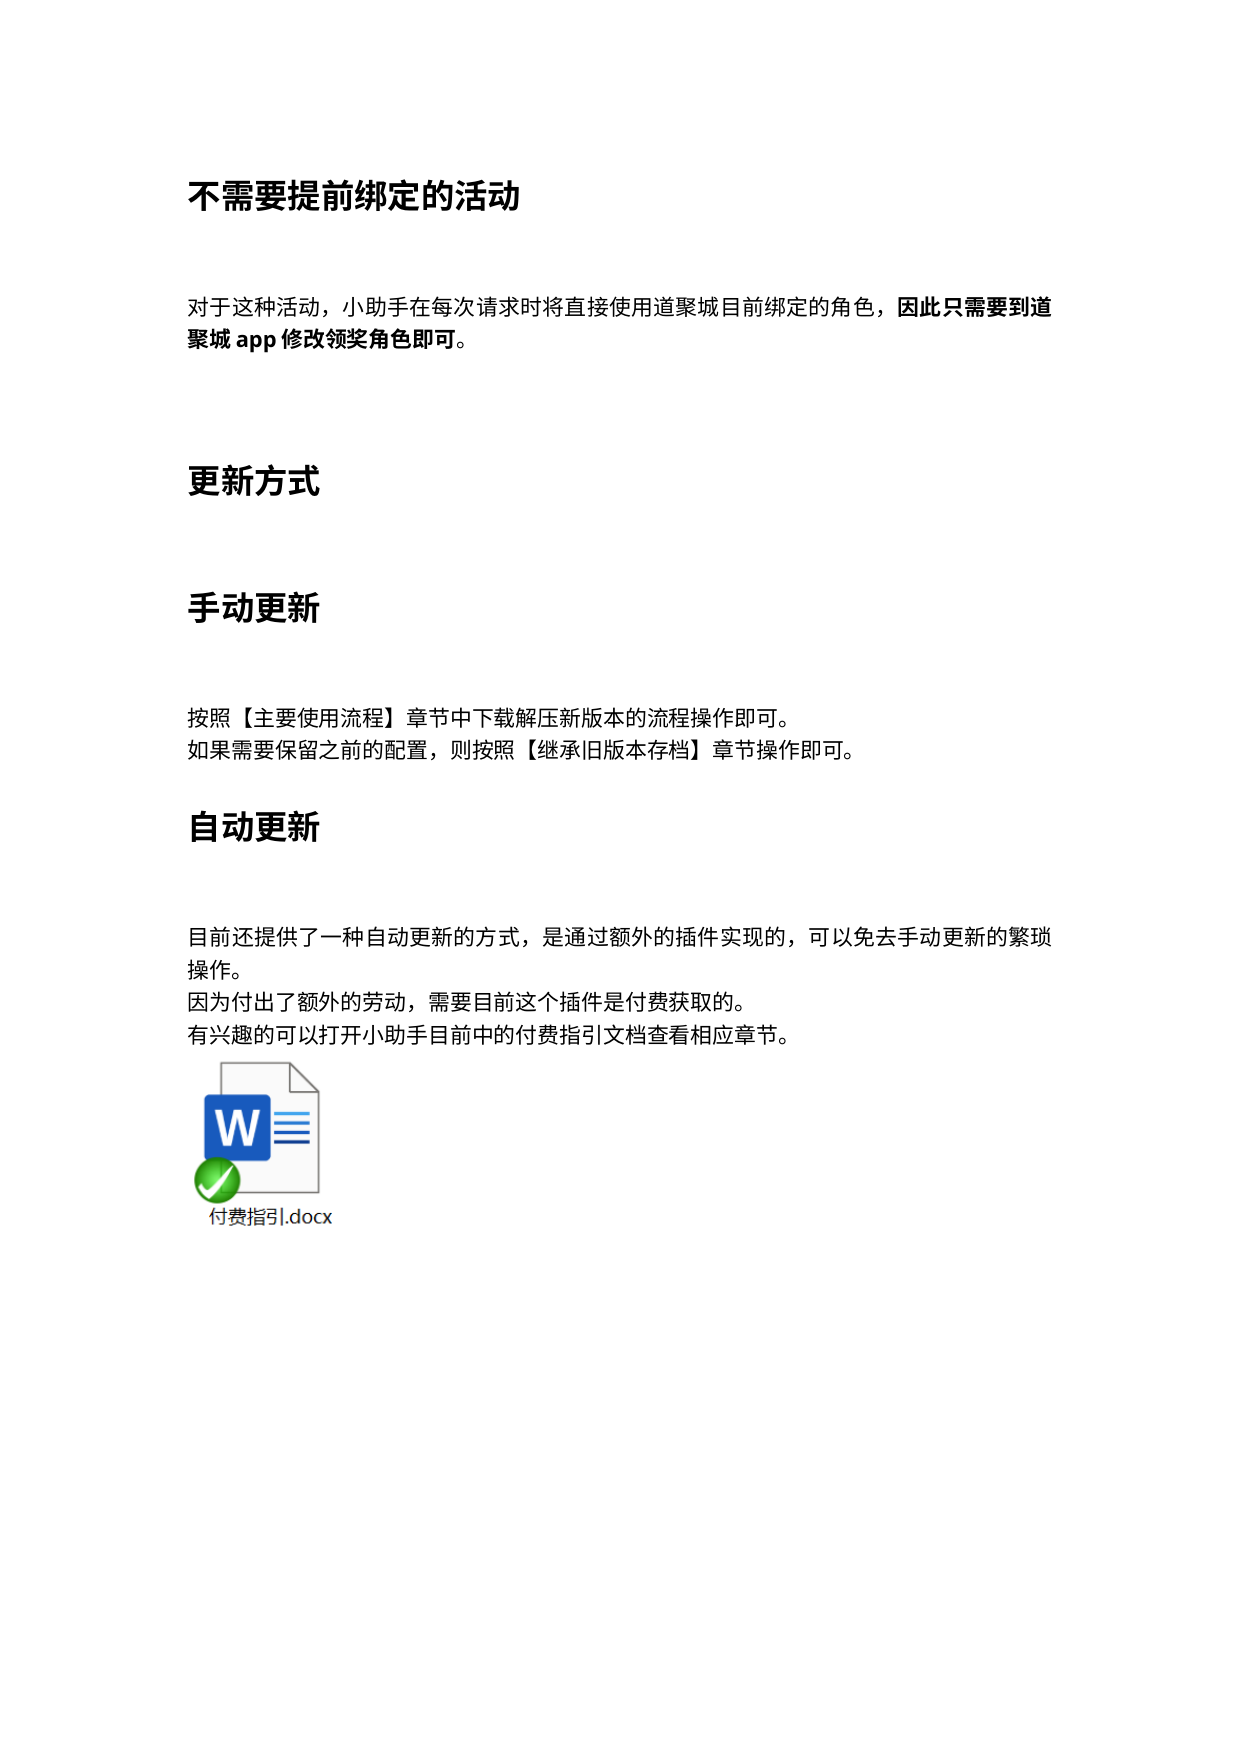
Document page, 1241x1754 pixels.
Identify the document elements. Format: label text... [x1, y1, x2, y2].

picture [187, 1050, 353, 1234]
text 有兴趣的可以打开小助手目前中的付费指引文档查看相应章节。 [187, 1017, 1053, 1050]
subtitle 更新方式 [187, 446, 1053, 511]
text 如果需要保留之前的配置，则按照【继承旧版本存档】章节操作即可。 [187, 733, 1053, 766]
subtitle 自动更新 [187, 793, 1053, 858]
subtitle 手动更新 [187, 573, 1053, 638]
text 对于这种活动，小助手在每次请求时将直接使用道聚城目前绑定的角色，因此只需要到道聚城app修改领奖角色即可。 [187, 289, 1053, 354]
text 按照【主要使用流程】章节中下载解压新版本的流程操作即可。 [187, 701, 1053, 733]
subtitle 不需要提前绑定的活动 [187, 162, 1053, 227]
text 目前还提供了一种自动更新的方式，是通过额外的插件实现的，可以免去手动更新的繁琐操作。 [187, 920, 1053, 985]
text 因为付出了额外的劳动，需要目前这个插件是付费获取的。 [187, 985, 1053, 1017]
